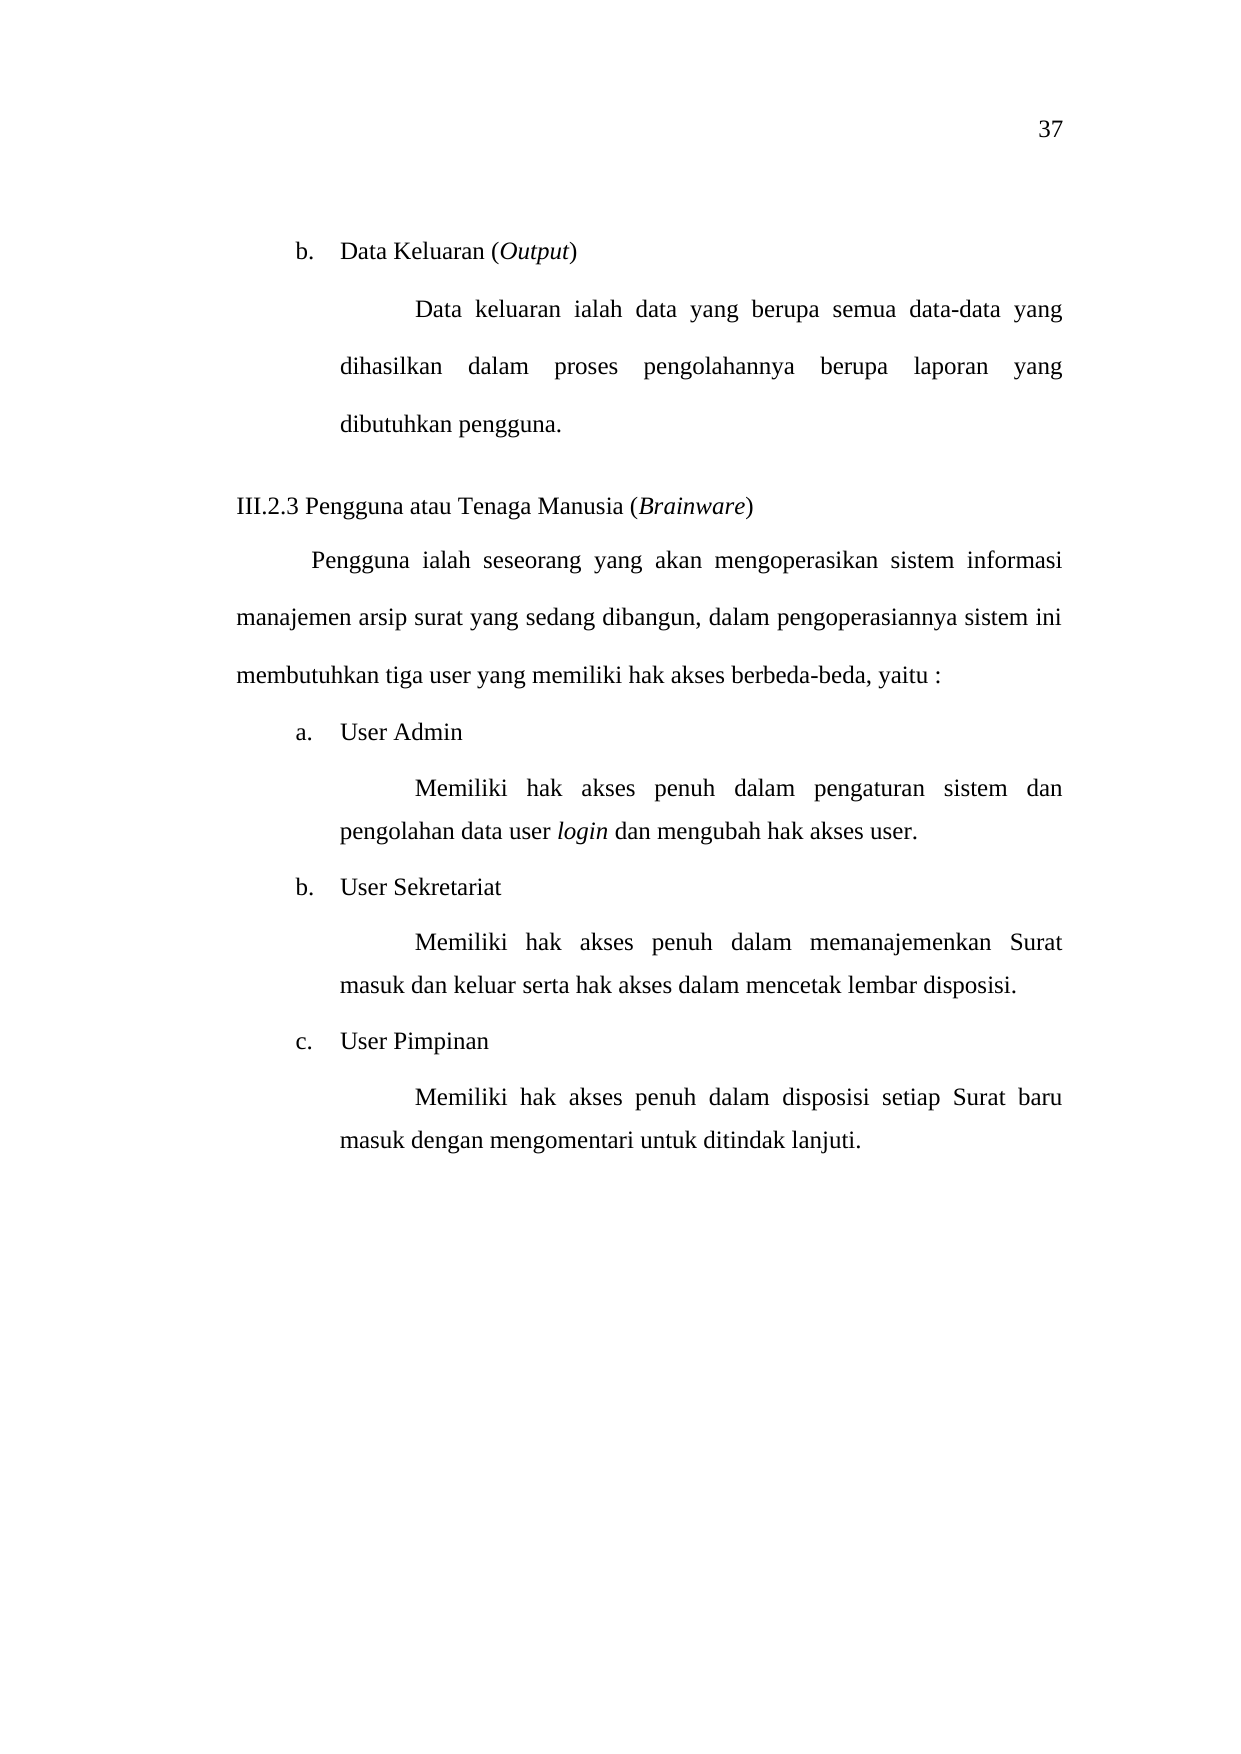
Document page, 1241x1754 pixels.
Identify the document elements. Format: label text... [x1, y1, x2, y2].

list User Pimpinan [295, 1026, 1063, 1055]
subtitle Pengguna atau Tenaga Manusia (Brainware) [236, 491, 1063, 520]
list Memiliki hak akses penuh dalam pengaturan sistem dan pengolahan data user login dan mengubah hak akses user. [339, 773, 1063, 845]
list User Admin [295, 717, 1063, 746]
list User Sekretariat [295, 872, 1063, 901]
list Memiliki hak akses penuh dalam disposisi setiap Surat baru masuk dengan mengomentari untuk ditindak lanjuti. [339, 1082, 1063, 1154]
list Data keluaran ialah data yang berupa semua data-data yang dihasilkan dalam proses pengolahannya berupa laporan yang dibutuhkan pengguna. [340, 294, 1063, 437]
list Data Keluaran (Output) [295, 236, 1063, 265]
list Memiliki hak akses penuh dalam memanajemenkan Surat masuk dan keluar serta hak akses dalam mencetak lembar disposisi. [339, 927, 1063, 999]
text Pengguna ialah seseorang yang akan mengoperasikan sistem informasi manajemen arsip surat yang sedang dibangun, dalam pengoperasiannya sistem ini membutuhkan tiga user yang memiliki hak akses berbeda-beda, yaitu : [236, 545, 1063, 689]
